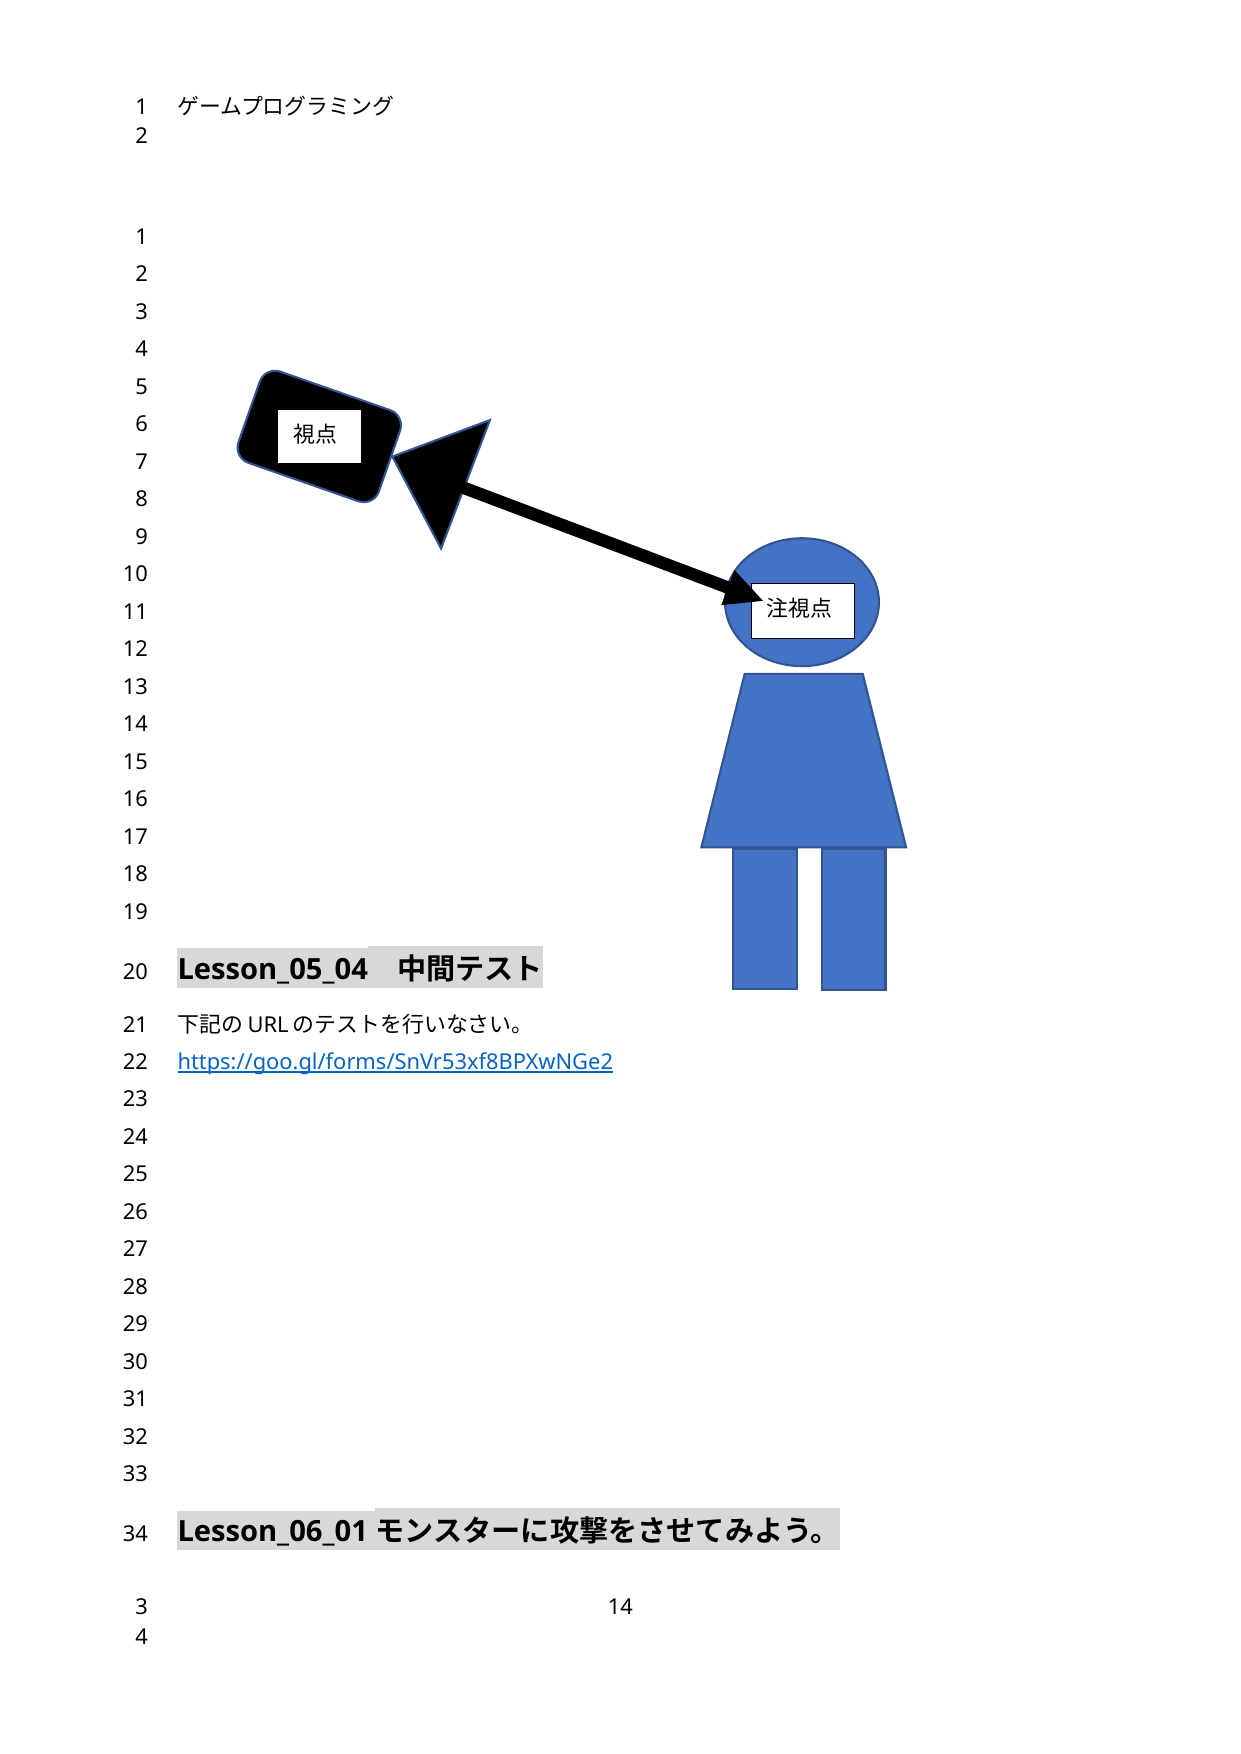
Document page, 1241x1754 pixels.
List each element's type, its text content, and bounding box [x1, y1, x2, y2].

text 下記のURLのテストを行いなさい。 [177, 1004, 1063, 1042]
text Lesson_05_04 中間テスト [177, 929, 1063, 1004]
text Lesson_06_01 モンスターに攻撃をさせてみよう。 [177, 1492, 1063, 1567]
text https://goo.gl/forms/SnVr53xf8BPXwNGe2 [177, 1042, 1063, 1079]
